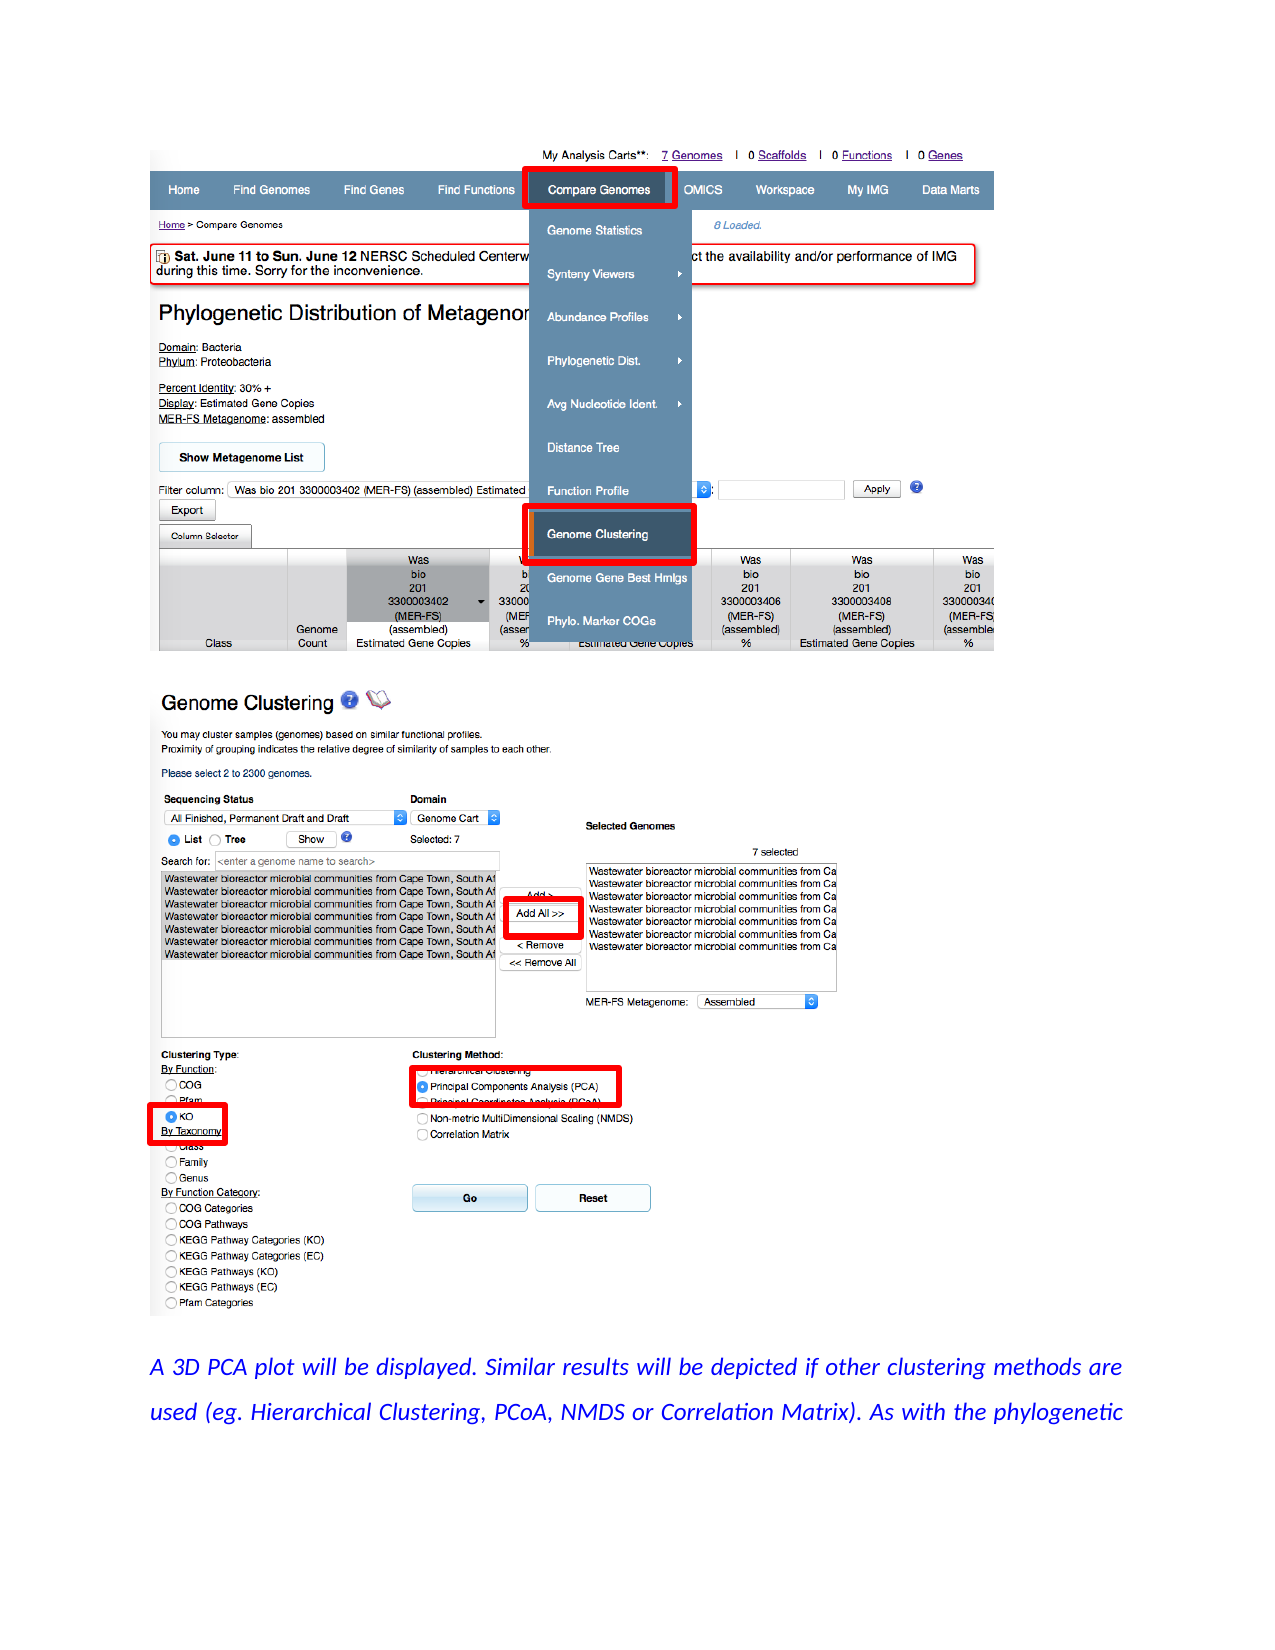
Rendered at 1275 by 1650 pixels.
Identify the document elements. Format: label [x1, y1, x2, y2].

picture [150, 150, 994, 651]
text [150, 1351, 1125, 1427]
picture [150, 685, 844, 1316]
picture [153, 1108, 222, 1140]
